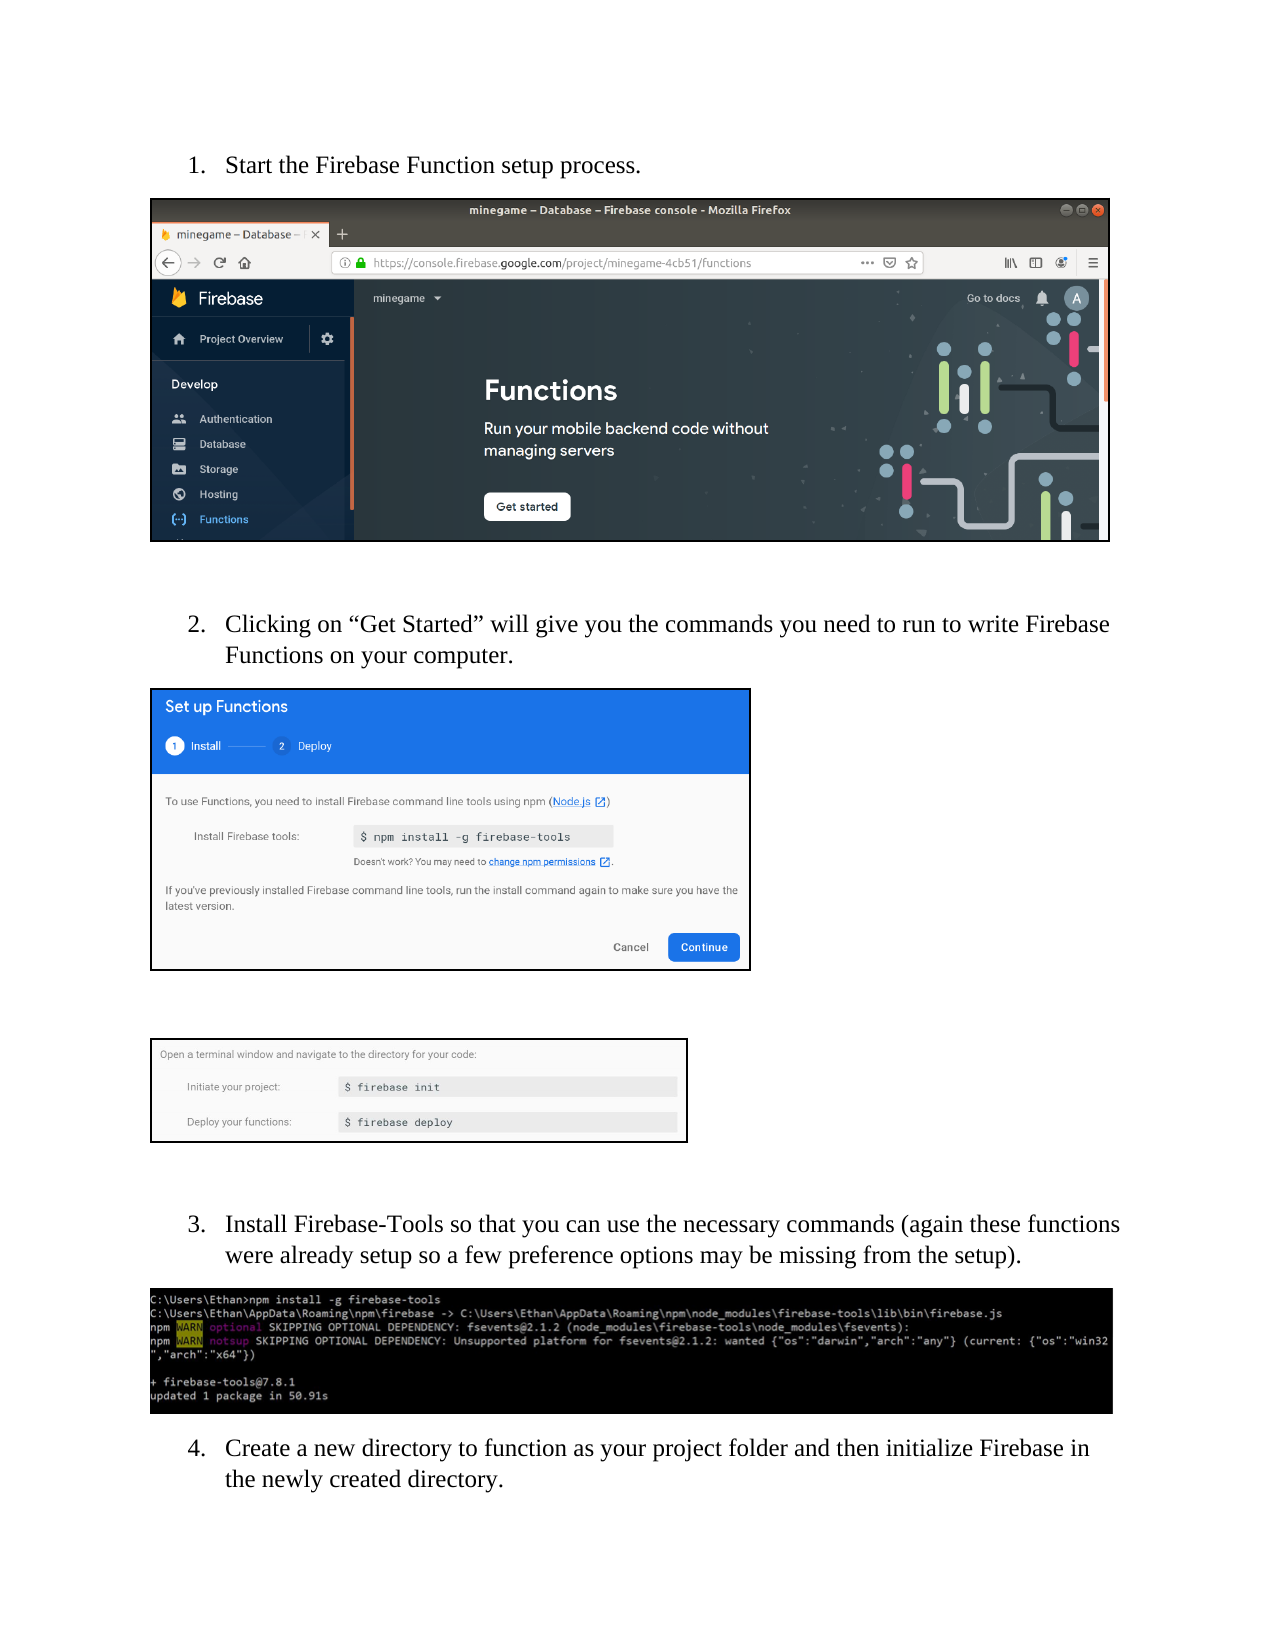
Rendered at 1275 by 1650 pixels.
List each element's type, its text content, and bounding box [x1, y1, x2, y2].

picture [152, 200, 1108, 540]
list Clicking on “Get Started” will give you the commands you need to run to write Firebase Functions on your computer. [187, 609, 1125, 669]
list Create a new directory to function as your project folder and then initialize Firebase in the newly created directory. [187, 1433, 1125, 1493]
picture [150, 1288, 1114, 1414]
list Install Firebase-Tools so that you can use the necessary commands (again these functions were already setup so a few preference options may be missing from the setup). [187, 1209, 1125, 1269]
picture [152, 1040, 686, 1141]
list Start the Firebase Function setup process. [187, 150, 1125, 179]
picture [152, 690, 749, 969]
